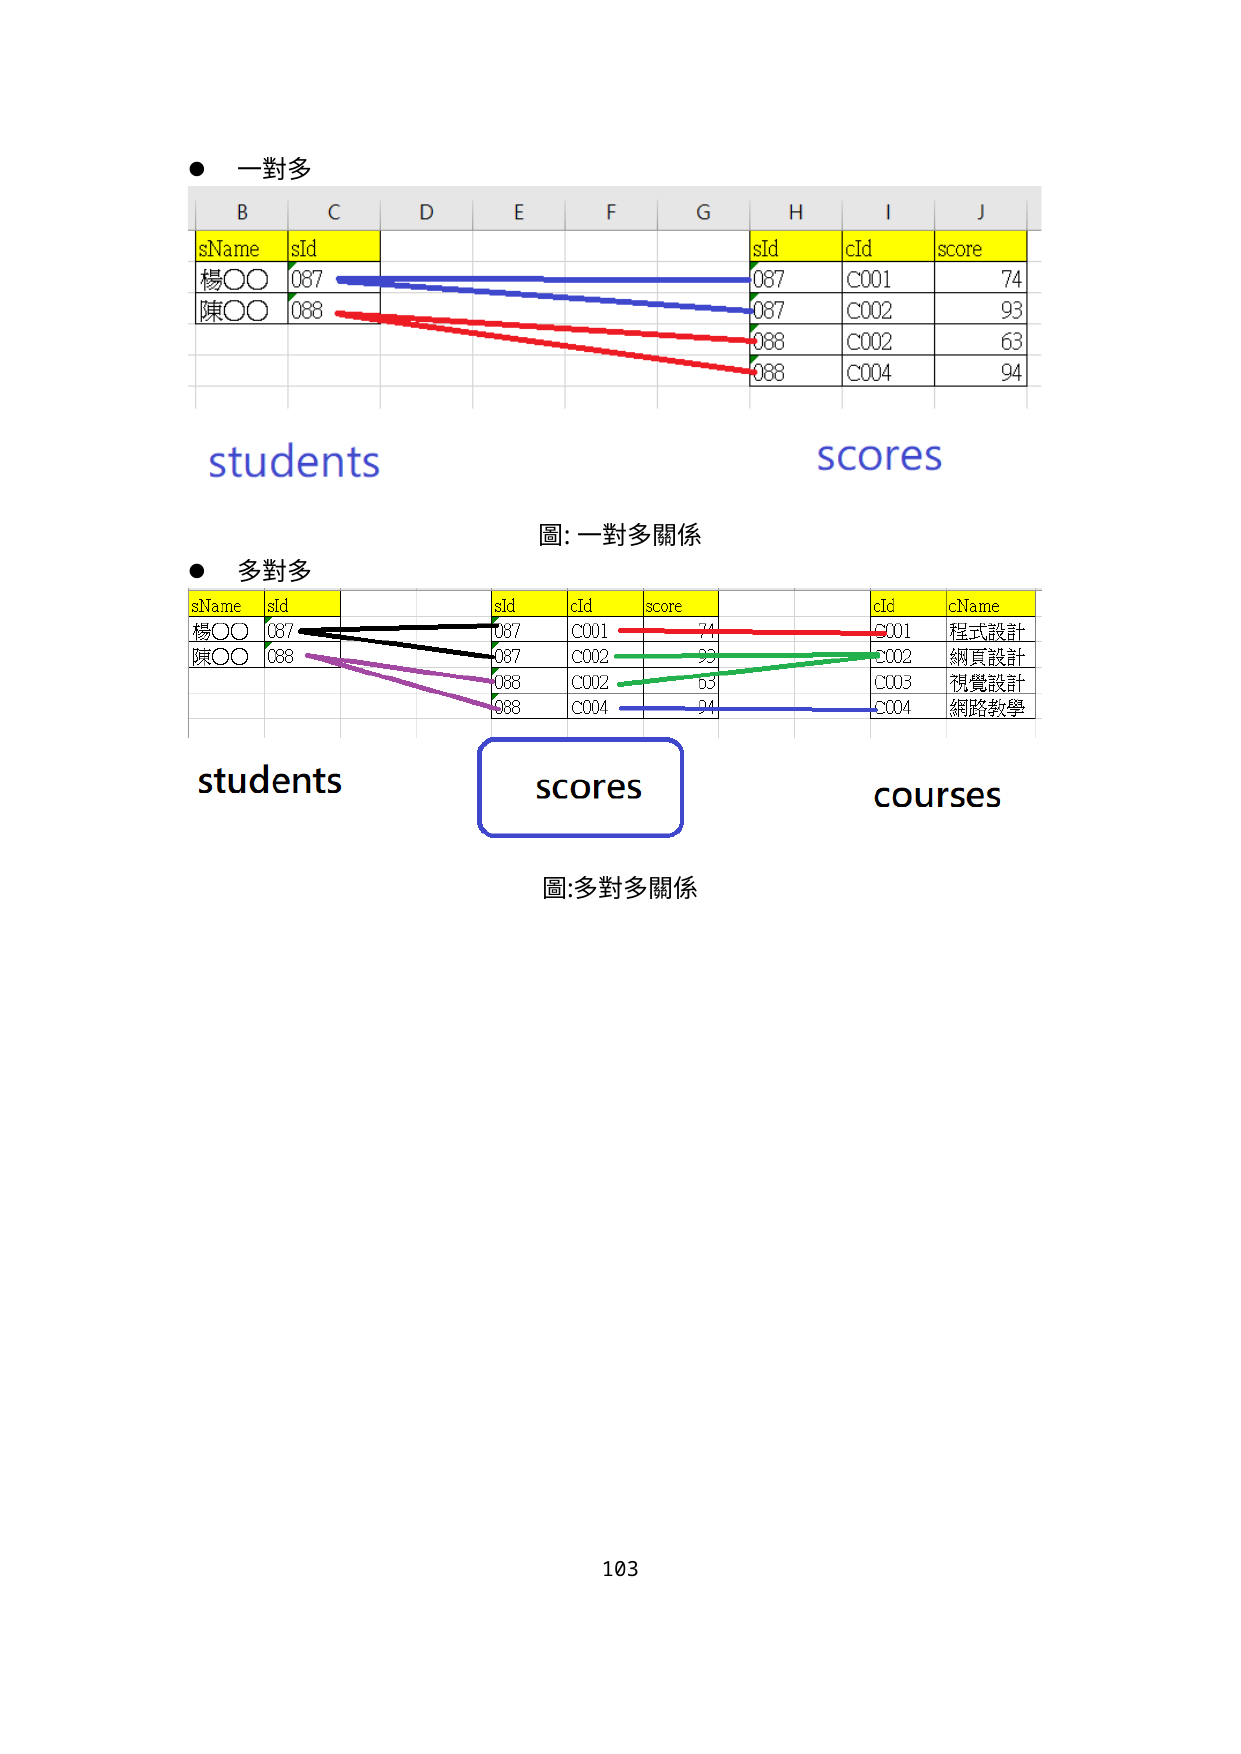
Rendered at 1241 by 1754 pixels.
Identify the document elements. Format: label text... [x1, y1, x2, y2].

text 圖: 一對多關係 [187, 516, 1053, 552]
picture [187, 186, 1053, 516]
picture [187, 588, 1053, 869]
text 圖:多對多關係 [187, 869, 1053, 905]
list 一對多 [187, 150, 1053, 186]
list 多對多 [187, 552, 1053, 588]
